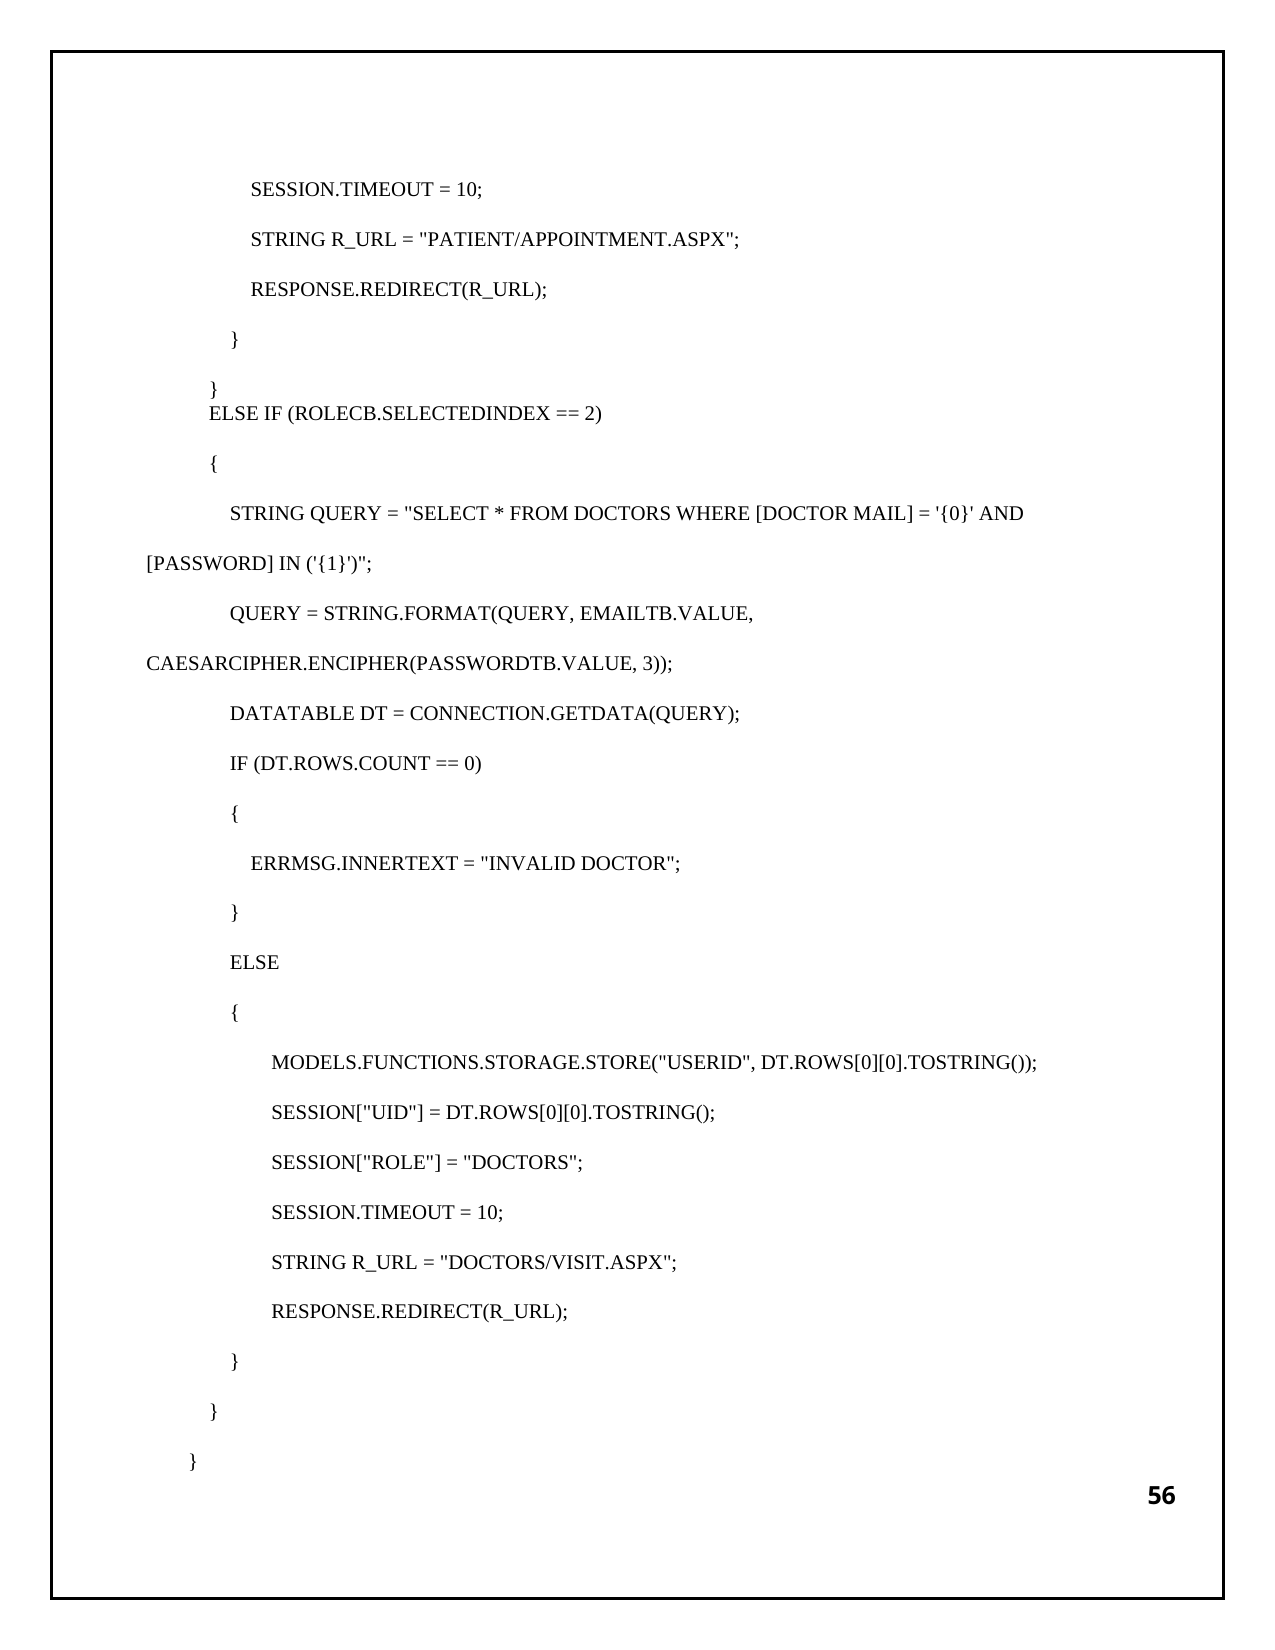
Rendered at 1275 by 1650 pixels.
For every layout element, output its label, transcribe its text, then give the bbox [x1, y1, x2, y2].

text DATATABLE DT = CONNECTION.GETDATA(QUERY); [146, 701, 1177, 725]
text CAESARCIPHER.ENCIPHER(PASSWORDTB.VALUE, 3)); [146, 651, 1177, 675]
text } [146, 1449, 1177, 1473]
text STRING R_URL = "PATIENT/APPOINTMENT.ASPX"; [146, 227, 1177, 251]
text STRING QUERY = "SELECT * FROM DOCTORS WHERE [DOCTOR MAIL] = '{0}' AND [146, 501, 1177, 525]
text SESSION.TIMEOUT = 10; [146, 1200, 1177, 1224]
text ELSE [146, 950, 1177, 974]
text } [146, 327, 1177, 351]
text { [146, 451, 1177, 475]
text QUERY = STRING.FORMAT(QUERY, EMAILTB.VALUE, [146, 601, 1177, 625]
text } [146, 1399, 1177, 1423]
text ERRMSG.INNERTEXT = "INVALID DOCTOR"; [146, 850, 1177, 874]
text } [146, 1349, 1177, 1373]
text { [146, 1000, 1177, 1024]
text MODELS.FUNCTIONS.STORAGE.STORE("USERID", DT.ROWS[0][0].TOSTRING()); [146, 1050, 1177, 1074]
text RESPONSE.REDIRECT(R_URL); [146, 277, 1177, 301]
text } [146, 377, 1177, 401]
text ELSE IF (ROLECB.SELECTEDINDEX == 2) [146, 401, 1177, 425]
text SESSION["ROLE"] = "DOCTORS"; [146, 1150, 1177, 1174]
text [PASSWORD] IN ('{1}')"; [146, 551, 1177, 575]
text RESPONSE.REDIRECT(R_URL); [146, 1299, 1177, 1323]
text SESSION.TIMEOUT = 10; [146, 177, 1177, 201]
text } [146, 900, 1177, 924]
text SESSION["UID"] = DT.ROWS[0][0].TOSTRING(); [146, 1100, 1177, 1124]
text STRING R_URL = "DOCTORS/VISIT.ASPX"; [146, 1249, 1177, 1274]
text { [146, 801, 1177, 824]
text IF (DT.ROWS.COUNT == 0) [146, 751, 1177, 775]
